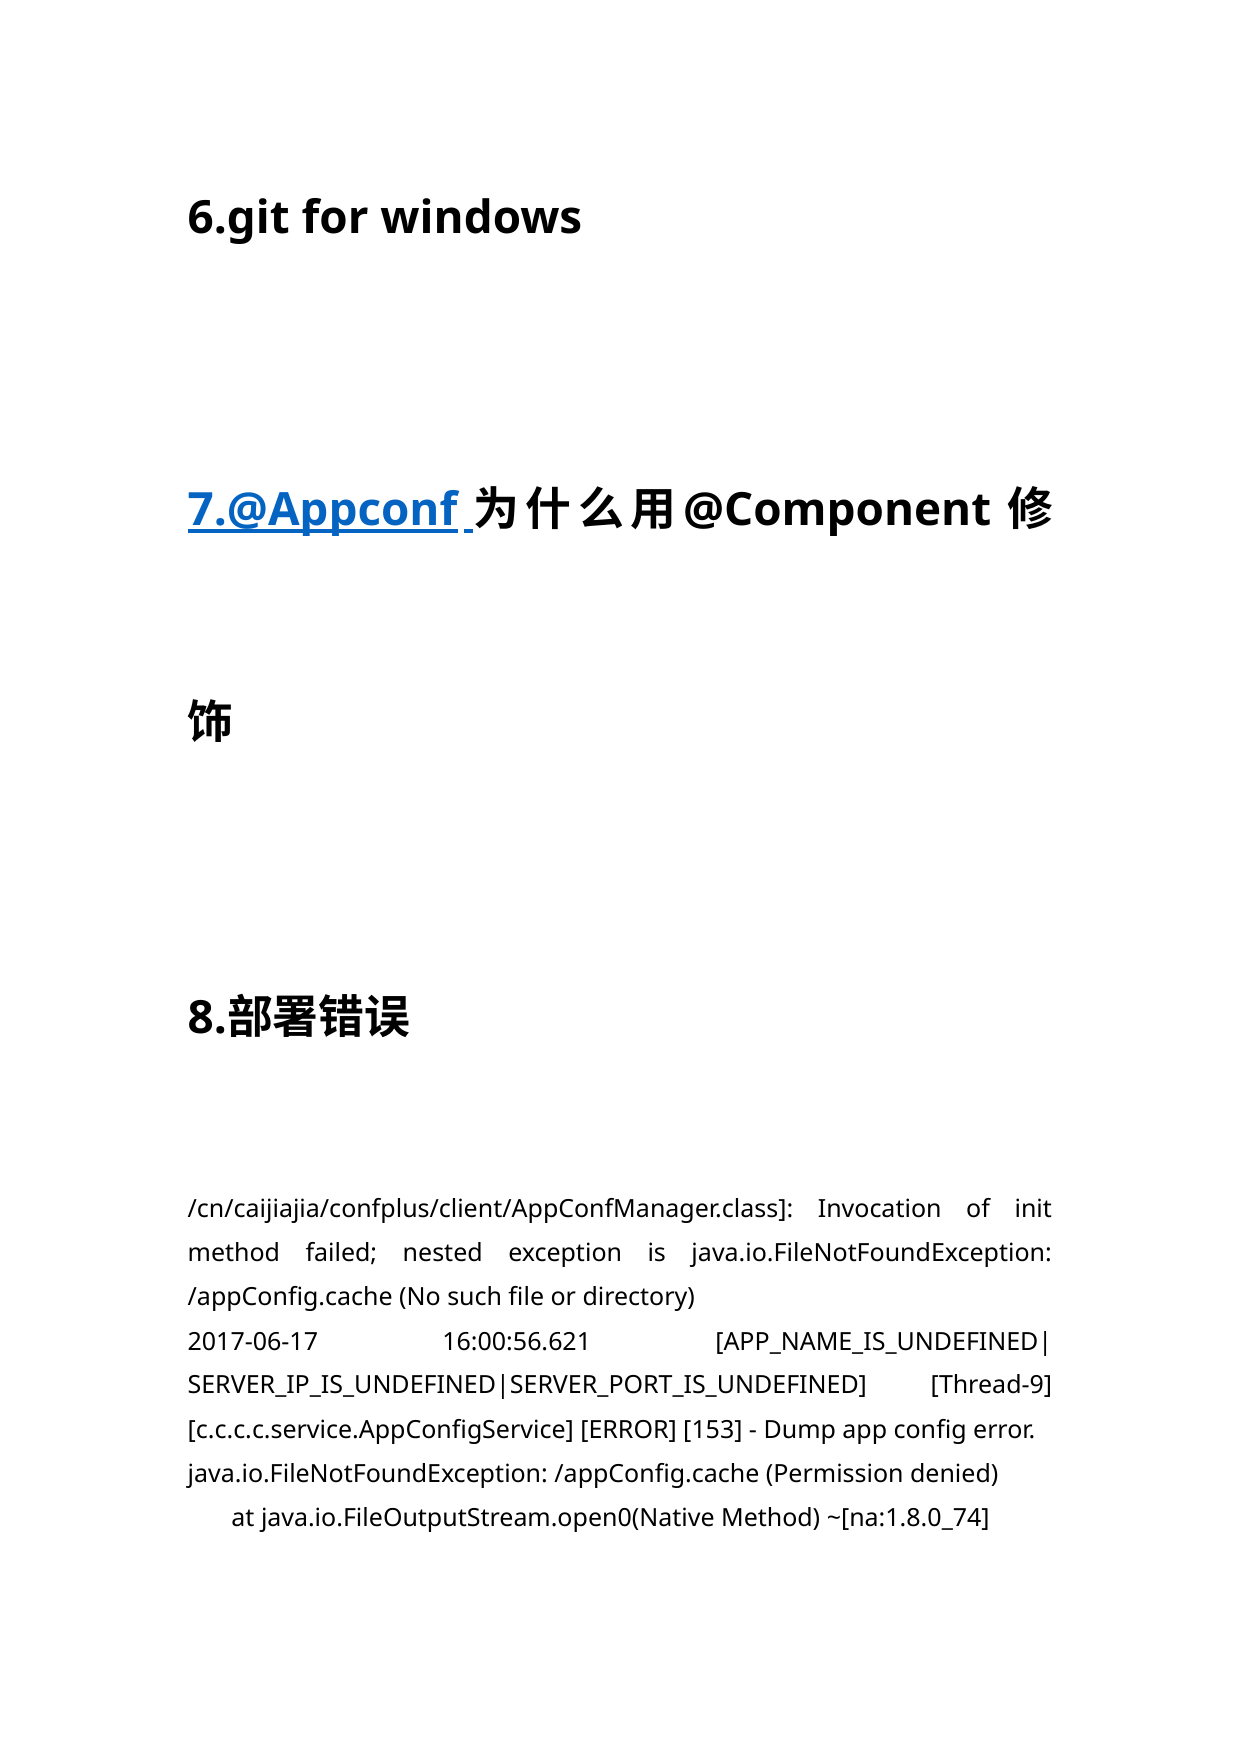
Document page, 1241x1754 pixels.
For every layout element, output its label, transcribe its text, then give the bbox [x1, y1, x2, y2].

text 2017-06-17 16:00:56.621 [APP_NAME_IS_UNDEFINED|SERVER_IP_IS_UNDEFINED|SERVER_PORT_IS_UNDEFINED] [Thread-9] [c.c.c.c.service.AppConfigService] [ERROR] [153] - Dump app config error. [187, 1318, 1053, 1450]
subtitle 6.git for windows [187, 172, 1053, 260]
subtitle 8.部署错误 [187, 970, 1053, 1058]
text java.io.FileNotFoundException: /appConfig.cache (Permission denied) [187, 1450, 1053, 1494]
text at java.io.FileOutputStream.open0(Native Method) ~[na:1.8.0_74] [187, 1494, 1053, 1538]
text /cn/caijiajia/confplus/client/AppConfManager.class]: Invocation of init method failed; nested exception is java.io.FileNotFoundException: /appConfig.cache (No such file or directory) [187, 1186, 1053, 1318]
subtitle 7.@Appconf为什么用@Component修饰 [187, 462, 1053, 762]
